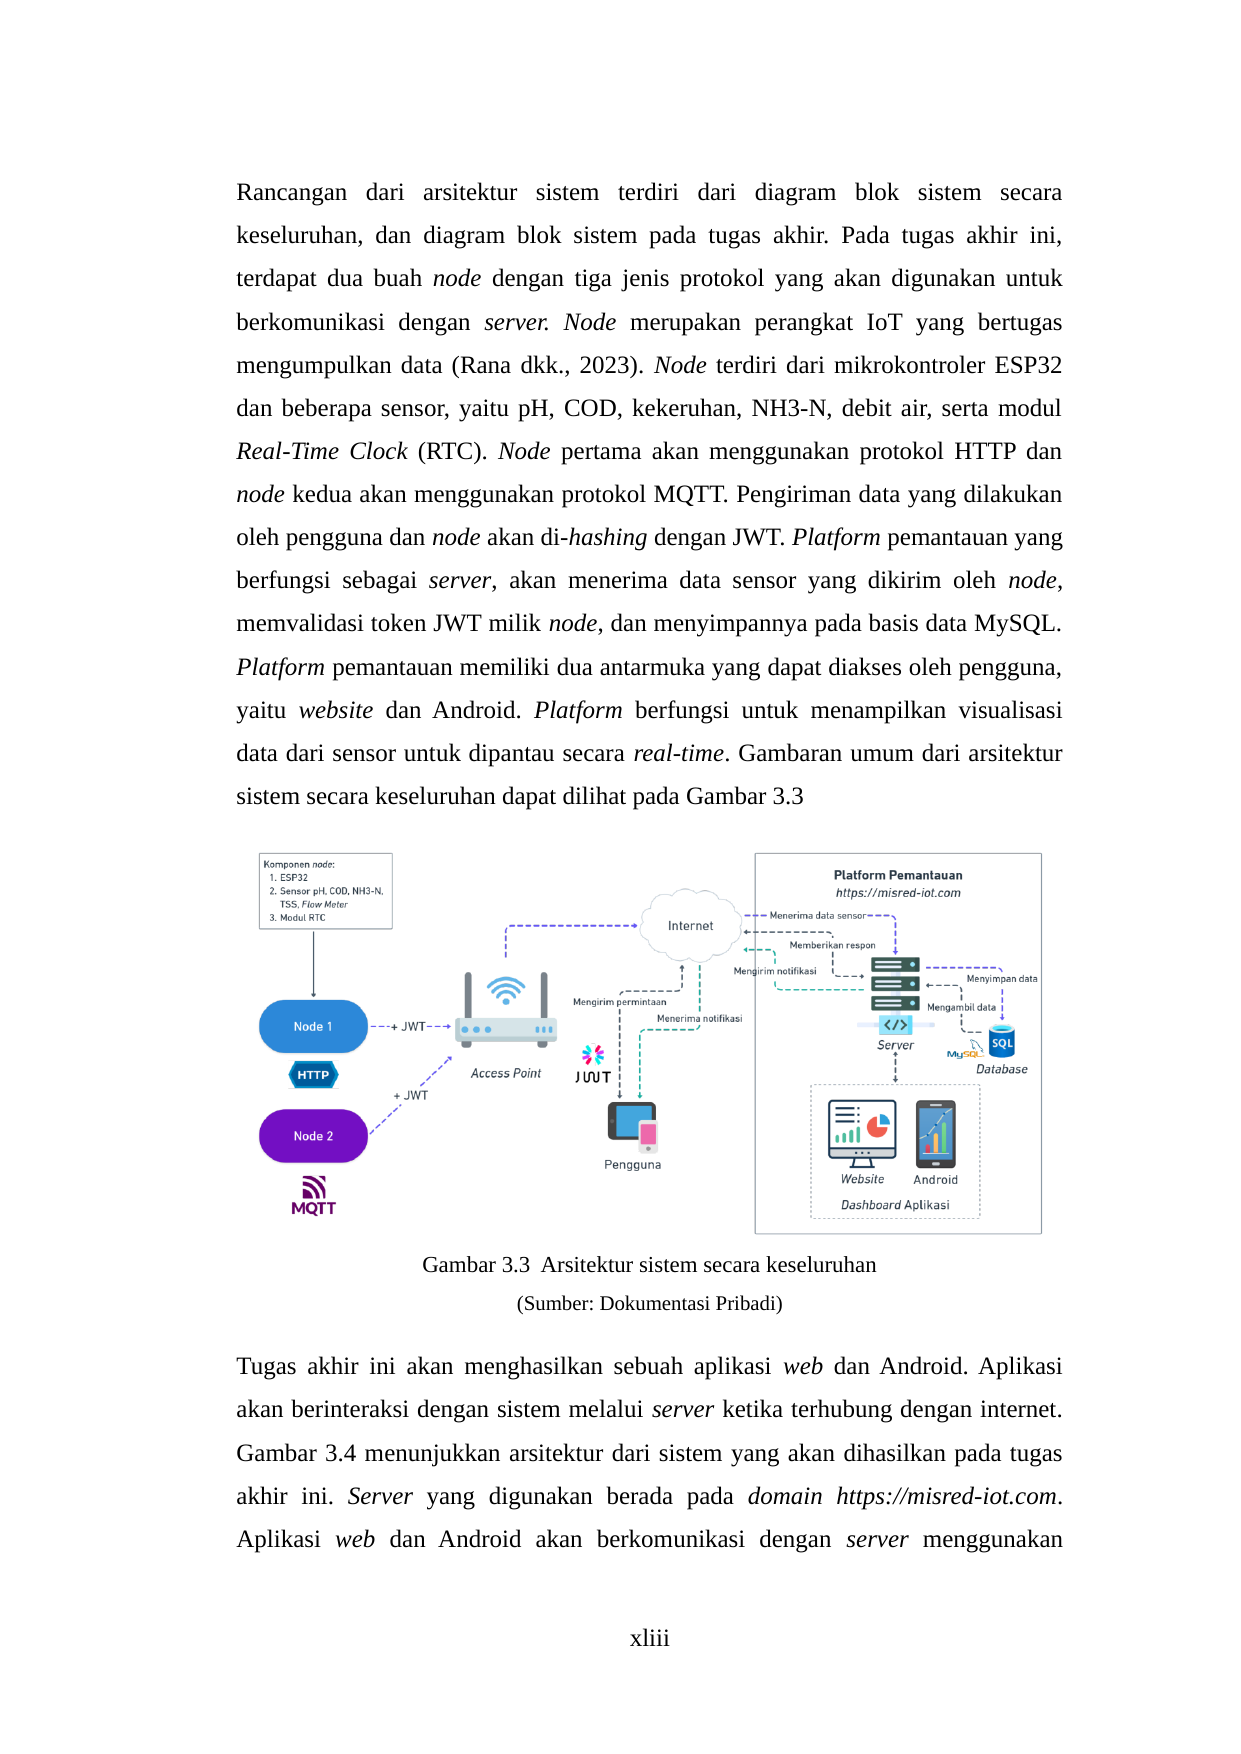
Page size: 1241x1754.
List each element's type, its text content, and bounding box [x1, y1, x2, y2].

text (Sumber: Dokumentasi Pribadi) [236, 1290, 1063, 1314]
picture [236, 849, 1063, 1237]
text Arsitektur sistem secara keseluruhan [236, 1251, 1063, 1277]
text Rancangan dari arsitektur sistem terdiri dari diagram blok sistem secara keseluruhan, dan diagram blok sistem pada tugas akhir. Pada tugas akhir ini, terdapat dua buah node dengan tiga jenis protokol yang akan digunakan untuk berkomunikasi dengan server. Node merupakan perangkat IoT yang bertugas mengumpulkan data (Rana dkk., 2023). Node terdiri dari mikrokontroler ESP32 dan beberapa sensor, yaitu pH, COD, kekeruhan, NH3-N, debit air, serta modul Real-Time Clock (RTC). Node pertama akan menggunakan protokol HTTP dan node kedua akan menggunakan protokol MQTT. Pengiriman data yang dilakukan oleh pengguna dan node akan di-hashing dengan JWT. Platform pemantauan yang berfungsi sebagai server, akan menerima data sensor yang dikirim oleh node, memvalidasi token JWT milik node, dan menyimpannya pada basis data MySQL. Platform pemantauan memiliki dua antarmuka yang dapat diakses oleh pengguna, yaitu website dan Android. Platform berfungsi untuk menampilkan visualisasi data dari sensor untuk dipantau secara real-time. Gambaran umum dari arsitektur sistem secara keseluruhan dapat dilihat pada Gambar 3.3 [236, 177, 1063, 810]
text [236, 1351, 1063, 1553]
